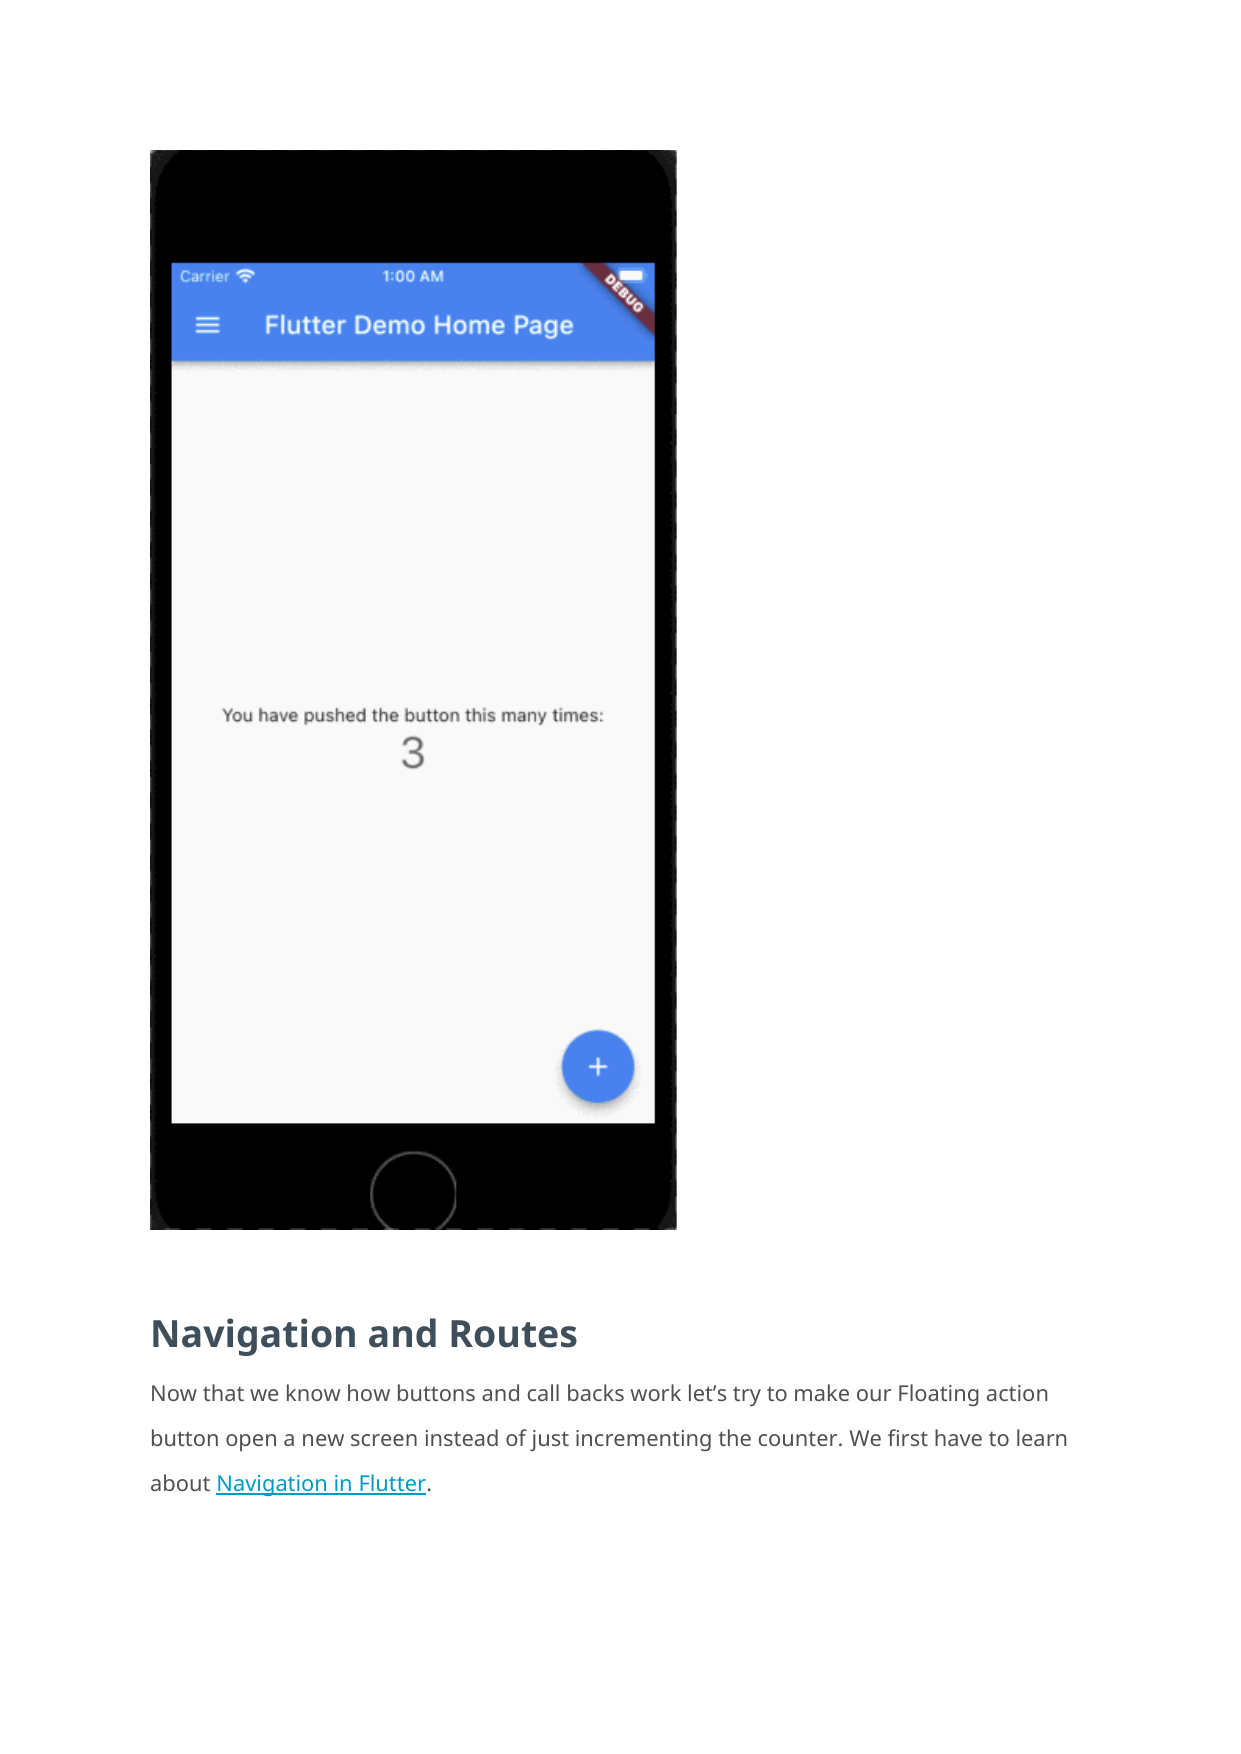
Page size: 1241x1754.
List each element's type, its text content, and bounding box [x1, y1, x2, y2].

subtitle Navigation and Routes [150, 1296, 1090, 1358]
picture [150, 150, 677, 1230]
text Now that we know how buttons and call backs work let’s try to make our Floating action button open a new screen instead of just incrementing the counter. We first have to learn about Navigation in Flutter. [150, 1363, 1090, 1498]
